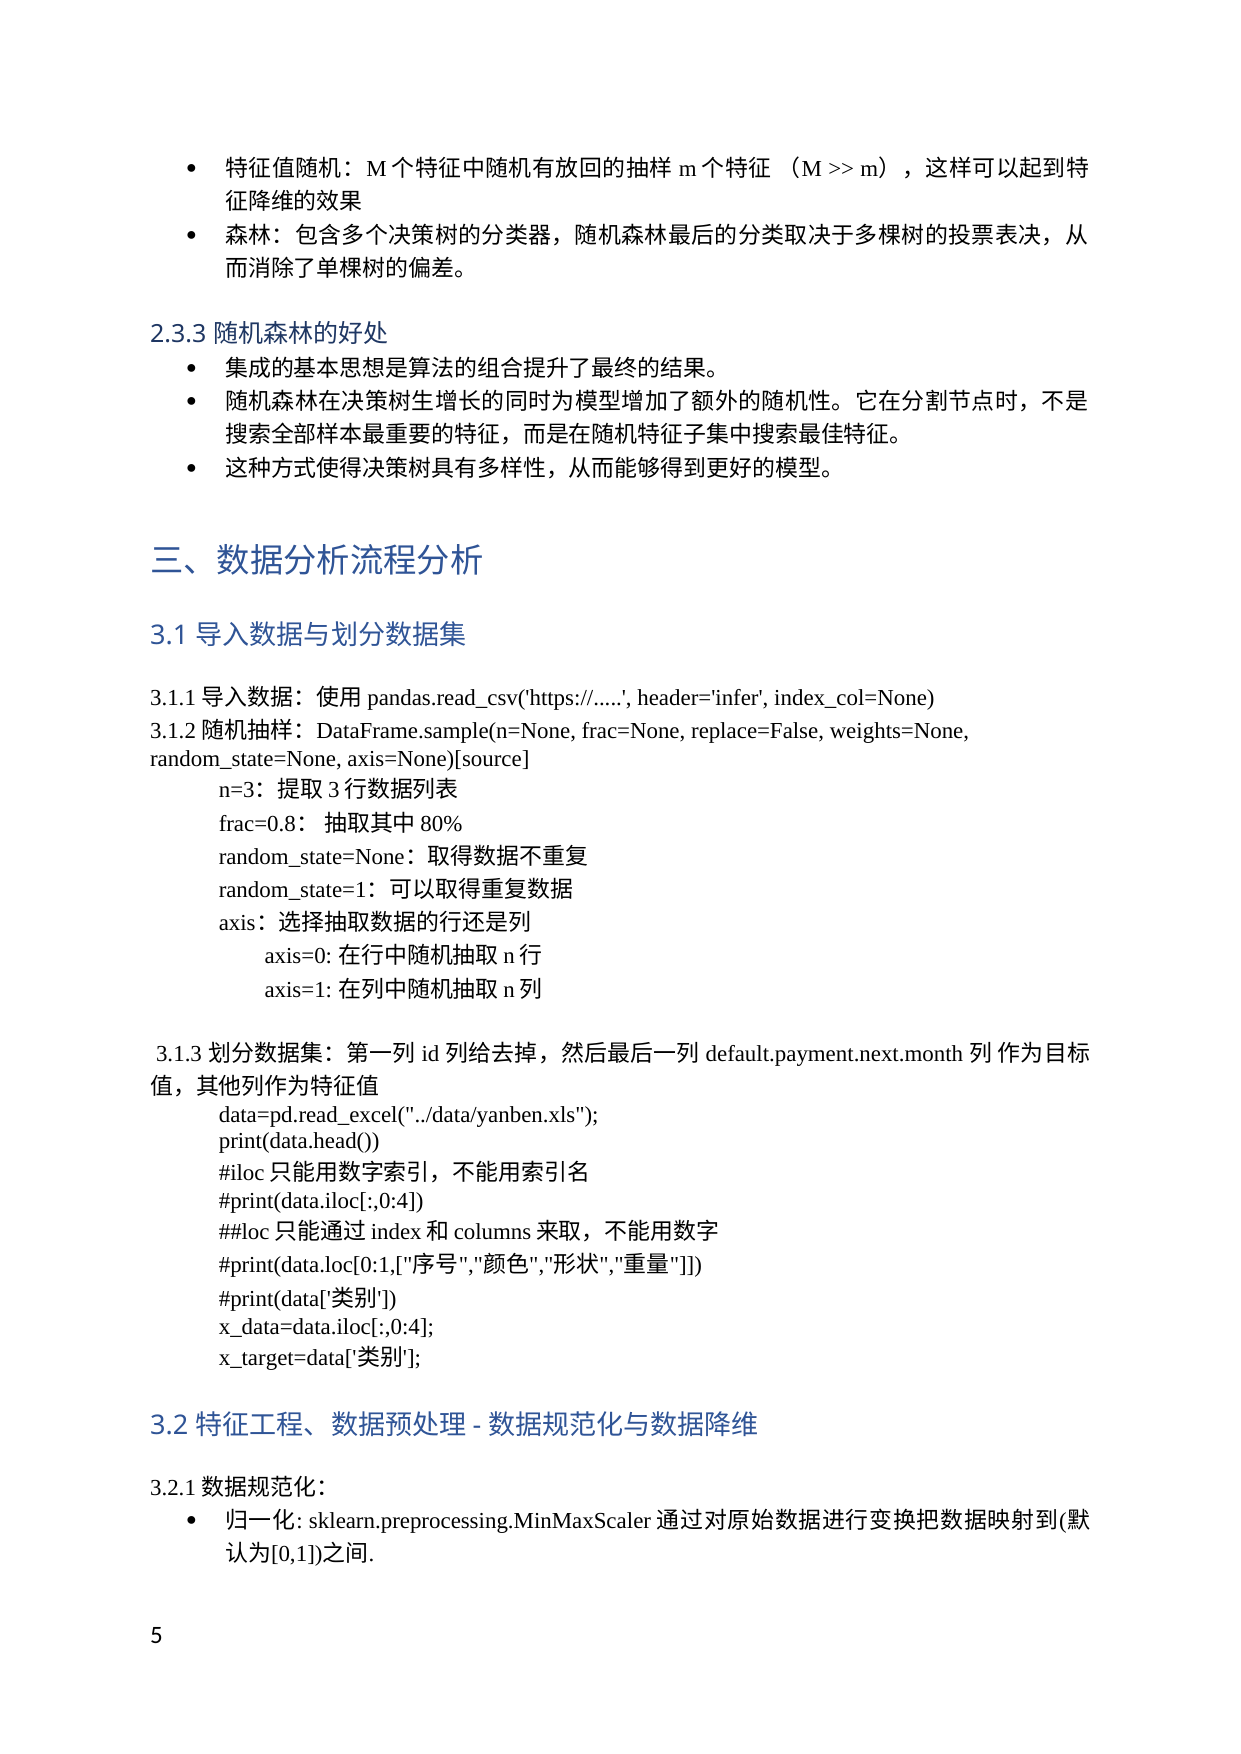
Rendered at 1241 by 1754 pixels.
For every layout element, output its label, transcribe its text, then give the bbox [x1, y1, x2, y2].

text 3.1.1 导入数据：使用 pandas.read_csv('https://.....', header='infer', index_col=None) [150, 678, 1090, 712]
text axis=1: 在列中随机抽取n列 [150, 971, 1090, 1004]
text x_data=data.iloc[:,0:4]; [150, 1313, 1090, 1339]
text 3.1.3 划分数据集：第一列 id 列给去掉，然后最后一列 default.payment.next.month 列 作为目标值，其他列作为特征值 [150, 1034, 1090, 1101]
subtitle 3.1 导入数据与划分数据集 [150, 613, 1090, 652]
text random_state=1：可以取得重复数据 [150, 871, 1090, 904]
text axis：选择抽取数据的行还是列 [150, 904, 1090, 937]
text 3.2.1 数据规范化： [150, 1469, 1090, 1502]
text frac=0.8： 抽取其中80% [150, 804, 1090, 838]
subtitle 2.3.3 随机森林的好处 [150, 313, 1090, 350]
list 归一化: sklearn.preprocessing.MinMaxScaler通过对原始数据进行变换把数据映射到(默认为[0,1])之间. [187, 1502, 1090, 1568]
list 集成的基本思想是算法的组合提升了最终的结果。 [187, 350, 1090, 383]
list 特征值随机：M个特征中随机有放回的抽样m个特征 （M >> m），这样可以起到特征降维的效果 [187, 150, 1090, 216]
subtitle 三、数据分析流程分析 [150, 534, 1090, 582]
text #print(data.loc[0:1,["序号","颜色","形状","重量"]]) [150, 1246, 1090, 1279]
list 森林：包含多个决策树的分类器，随机森林最后的分类取决于多棵树的投票表决，从而消除了单棵树的偏差。 [187, 216, 1090, 283]
text x_target=data['类别']; [150, 1339, 1090, 1372]
text #iloc只能用数字索引，不能用索引名 [150, 1153, 1090, 1187]
text 3.1.2 随机抽样：DataFrame.sample(n=None, frac=None, replace=False, weights=None, random_state=None, axis=None)[source] [150, 712, 1090, 771]
text #print(data['类别']) [150, 1279, 1090, 1313]
text axis=0: 在行中随机抽取n行 [150, 937, 1090, 971]
text print(data.head()) [150, 1127, 1090, 1153]
list 这种方式使得决策树具有多样性，从而能够得到更好的模型。 [187, 449, 1090, 483]
subtitle 3.2 特征工程、数据预处理 - 数据规范化与数据降维 [150, 1403, 1090, 1442]
list 随机森林在决策树生增长的同时为模型增加了额外的随机性。它在分割节点时，不是搜索全部样本最重要的特征，而是在随机特征子集中搜索最佳特征。 [187, 383, 1090, 449]
text n=3：提取3行数据列表 [150, 771, 1090, 804]
text data=pd.read_excel("../data/yanben.xls"); [150, 1101, 1090, 1127]
text random_state=None：取得数据不重复 [150, 838, 1090, 871]
text ##loc只能通过index和columns来取，不能用数字 [150, 1213, 1090, 1246]
text #print(data.iloc[:,0:4]) [150, 1187, 1090, 1213]
